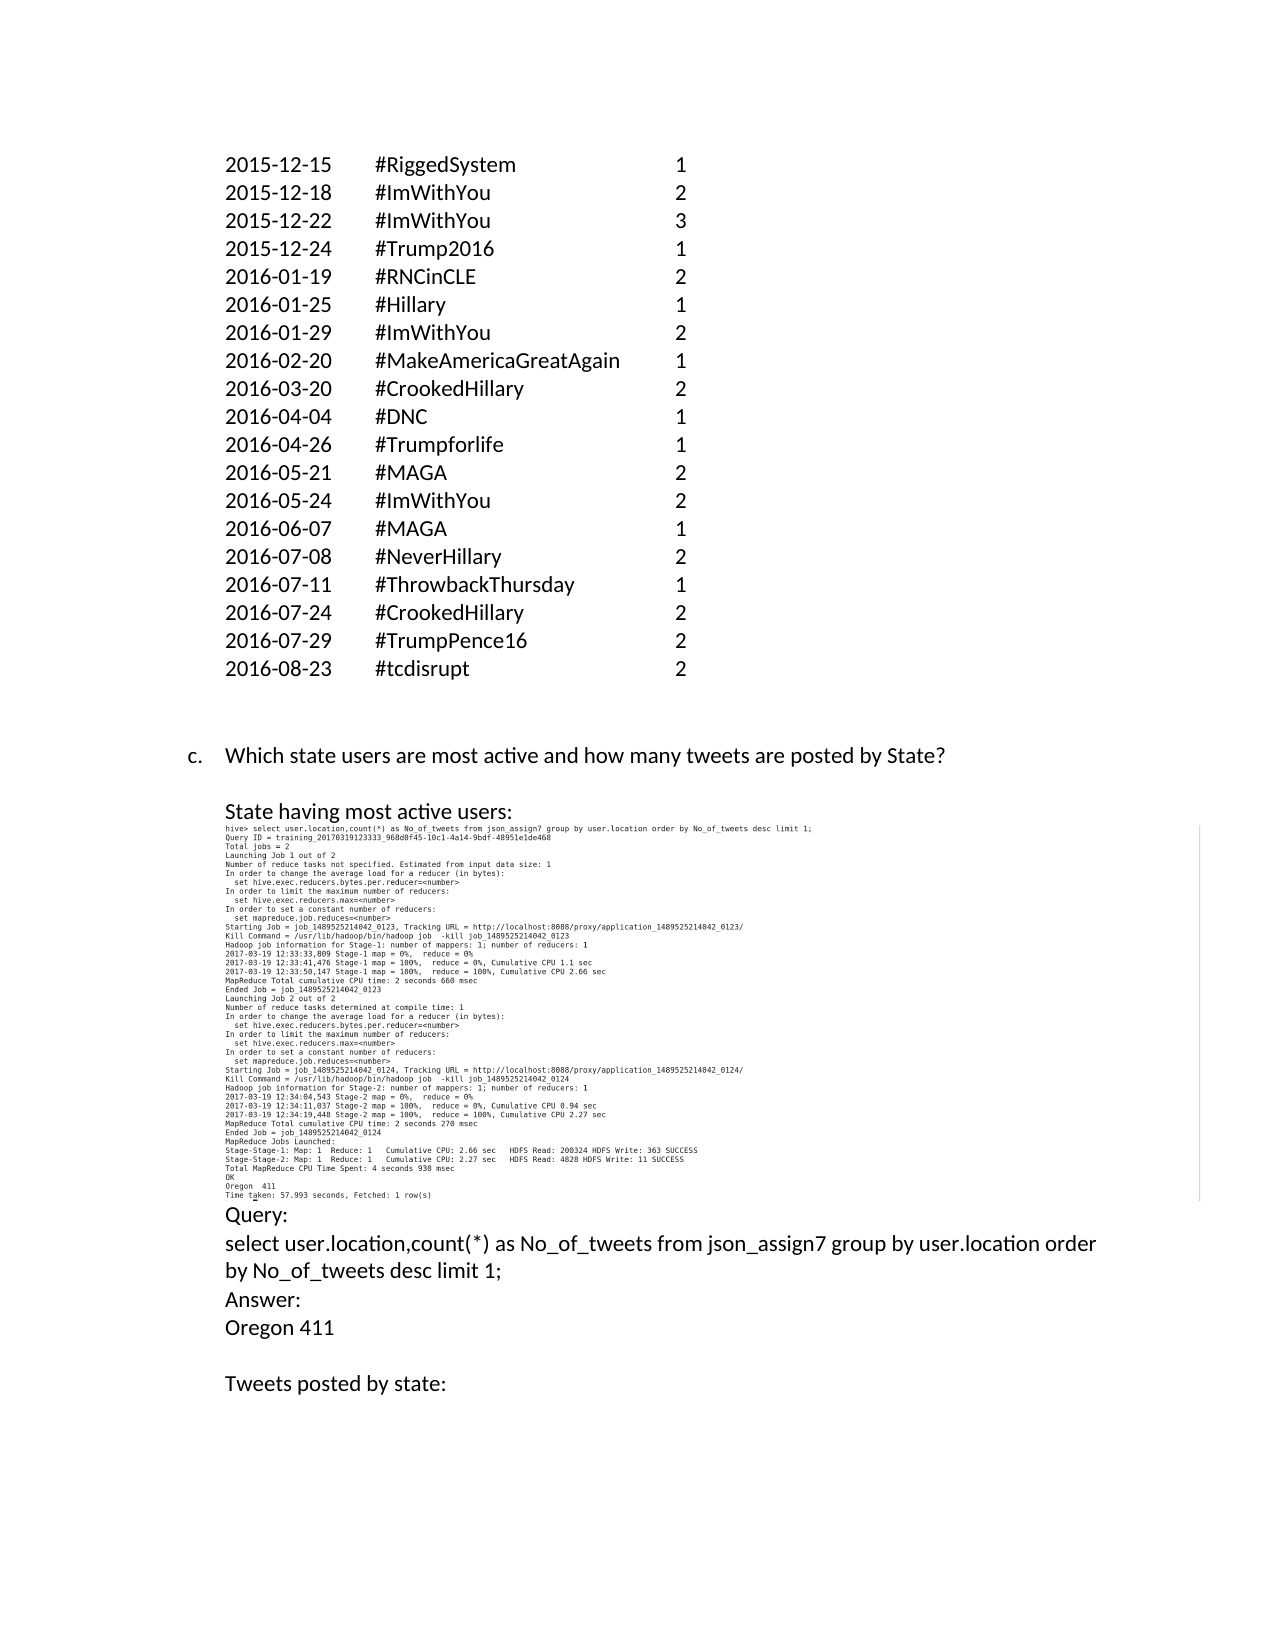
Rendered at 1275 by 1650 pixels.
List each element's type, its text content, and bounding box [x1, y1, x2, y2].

list 2015-12-18 #ImWithYou 2 [225, 178, 1125, 206]
list 2015-12-15 #RiggedSystem 1 [225, 150, 1125, 178]
list 2016-06-07 #MAGA 1 [225, 514, 1125, 542]
list 2016-05-24 #ImWithYou 2 [225, 486, 1125, 514]
list Answer: [225, 1285, 1125, 1313]
list Oregon 411 [225, 1313, 1125, 1341]
list 2016-05-21 #MAGA 2 [225, 458, 1125, 486]
list 2016-07-29 #TrumpPence16 2 [225, 626, 1125, 654]
list 2015-12-22 #ImWithYou 3 [225, 206, 1125, 234]
list select user.location,count(*) as No_of_tweets from json_assign7 group by user.location order by No_of_tweets desc limit 1; [225, 1229, 1125, 1285]
list Which state users are most active and how many tweets are posted by State? [187, 741, 1125, 769]
list 2016-04-26 #Trumpforlife 1 [225, 430, 1125, 458]
list 2016-08-23 #tcdisrupt 2 [225, 654, 1125, 682]
list 2016-04-04 #DNC 1 [225, 402, 1125, 430]
picture [225, 825, 1200, 1201]
list 2016-01-25 #Hillary 1 [225, 290, 1125, 318]
list 2015-12-24 #Trump2016 1 [225, 234, 1125, 262]
list 2016-07-08 #NeverHillary 2 [225, 542, 1125, 570]
list 2016-07-11 #ThrowbackThursday 1 [225, 570, 1125, 598]
list 2016-01-29 #ImWithYou 2 [225, 318, 1125, 346]
list 2016-02-20 #MakeAmericaGreatAgain 1 [225, 346, 1125, 374]
list Query: [225, 1201, 1125, 1229]
list Tweets posted by state: [225, 1369, 1125, 1397]
list 2016-03-20 #CrookedHillary 2 [225, 374, 1125, 402]
list 2016-01-19 #RNCinCLE 2 [225, 262, 1125, 290]
list 2016-07-24 #CrookedHillary 2 [225, 598, 1125, 626]
list State having most active users: [225, 797, 1125, 825]
